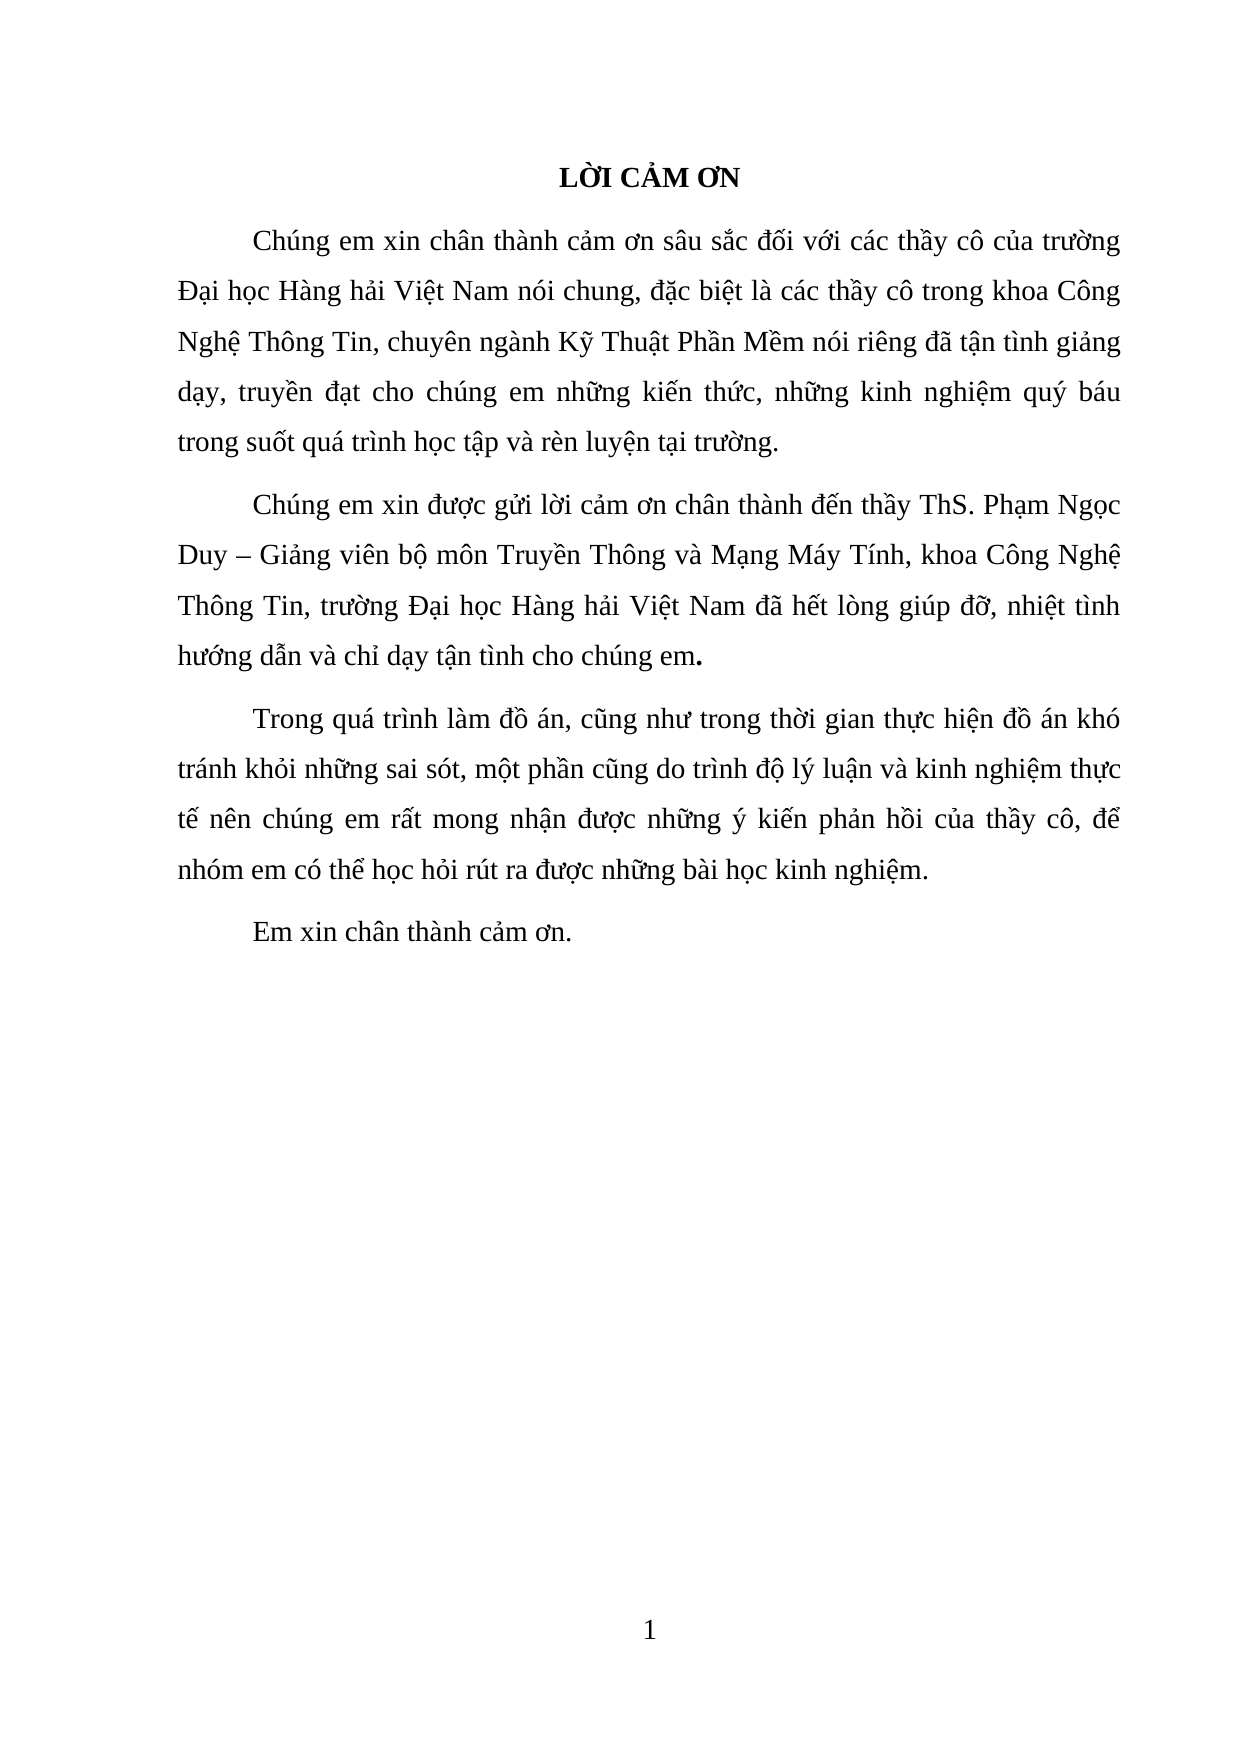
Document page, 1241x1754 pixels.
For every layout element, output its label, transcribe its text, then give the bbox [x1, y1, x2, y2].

text LỜI CẢM ƠN [177, 160, 1122, 194]
text Chúng em xin được gửi lời cảm ơn chân thành đến thầy ThS. Phạm Ngọc Duy – Giảng viên bộ môn Truyền Thông và Mạng Máy Tính, khoa Công Nghệ Thông Tin, trường Đại học Hàng hải Việt Nam đã hết lòng giúp đỡ, nhiệt tình hướng dẫn và chỉ dạy tận tình cho chúng em. [177, 487, 1122, 672]
text Chúng em xin chân thành cảm ơn sâu sắc đối với các thầy cô của trường Đại học Hàng hải Việt Nam nói chung, đặc biệt là các thầy cô trong khoa Công Nghệ Thông Tin, chuyên ngành Kỹ Thuật Phần Mềm nói riêng đã tận tình giảng dạy, truyền đạt cho chúng em những kiến thức, những kinh nghiệm quý báu trong suốt quá trình học tập và rèn luyện tại trường. [177, 223, 1122, 458]
text Em xin chân thành cảm ơn. [177, 914, 1122, 948]
text Trong quá trình làm đồ án, cũng như trong thời gian thực hiện đồ án khó tránh khỏi những sai sót, một phần cũng do trình độ lý luận và kinh nghiệm thực tế nên chúng em rất mong nhận được những ý kiến phản hồi của thầy cô, để nhóm em có thể học hỏi rút ra được những bài học kinh nghiệm. [177, 701, 1122, 885]
